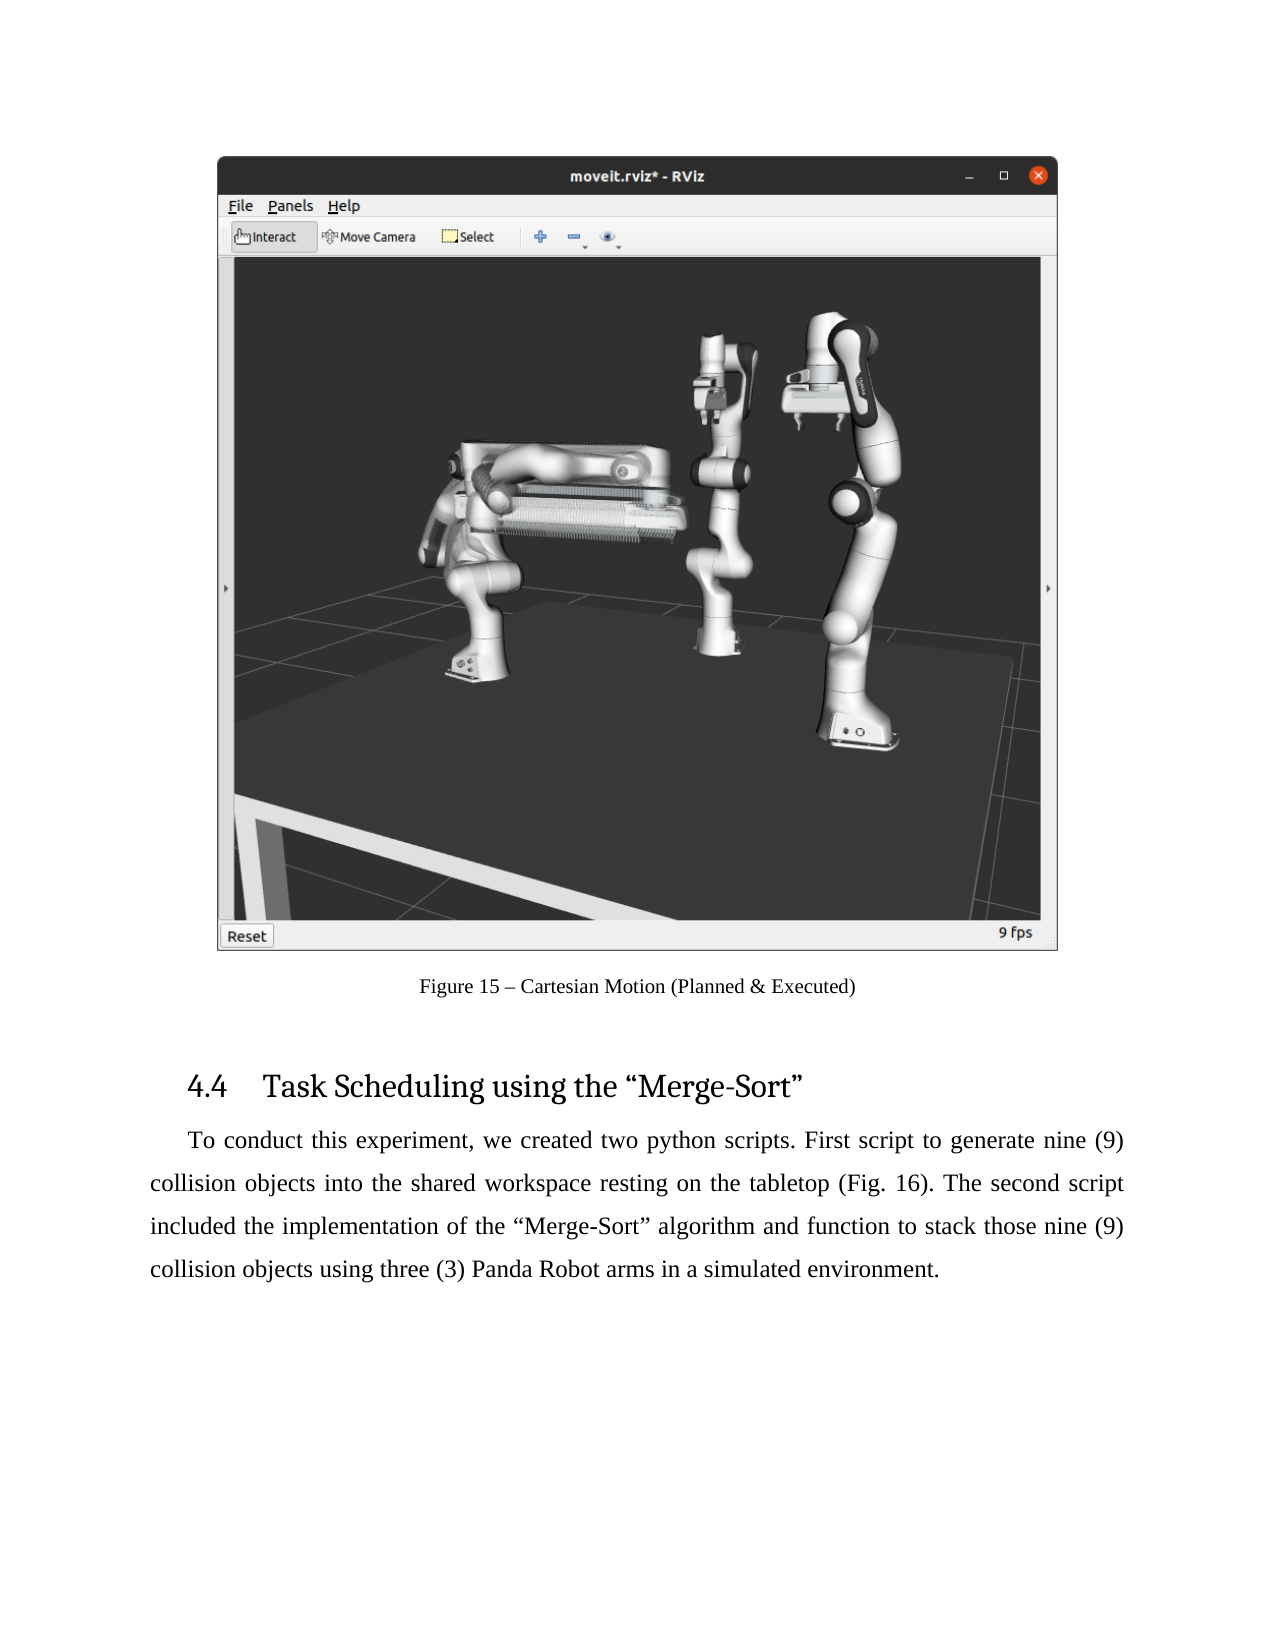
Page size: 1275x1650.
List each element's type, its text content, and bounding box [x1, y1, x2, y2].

subtitle Task Scheduling using the “Merge-Sort” [187, 1067, 1125, 1106]
picture [208, 150, 1067, 960]
text To conduct this experiment, we created two python scripts. First script to generate nine (9) collision objects into the shared workspace resting on the tabletop (Fig. 16). The second script included the implementation of the “Merge-Sort” algorithm and function to stack those nine (9) collision objects using three (3) Panda Robot arms in a simulated environment. [150, 1125, 1125, 1283]
text Figure 15 – Cartesian Motion (Planned & Executed) [150, 974, 1125, 998]
